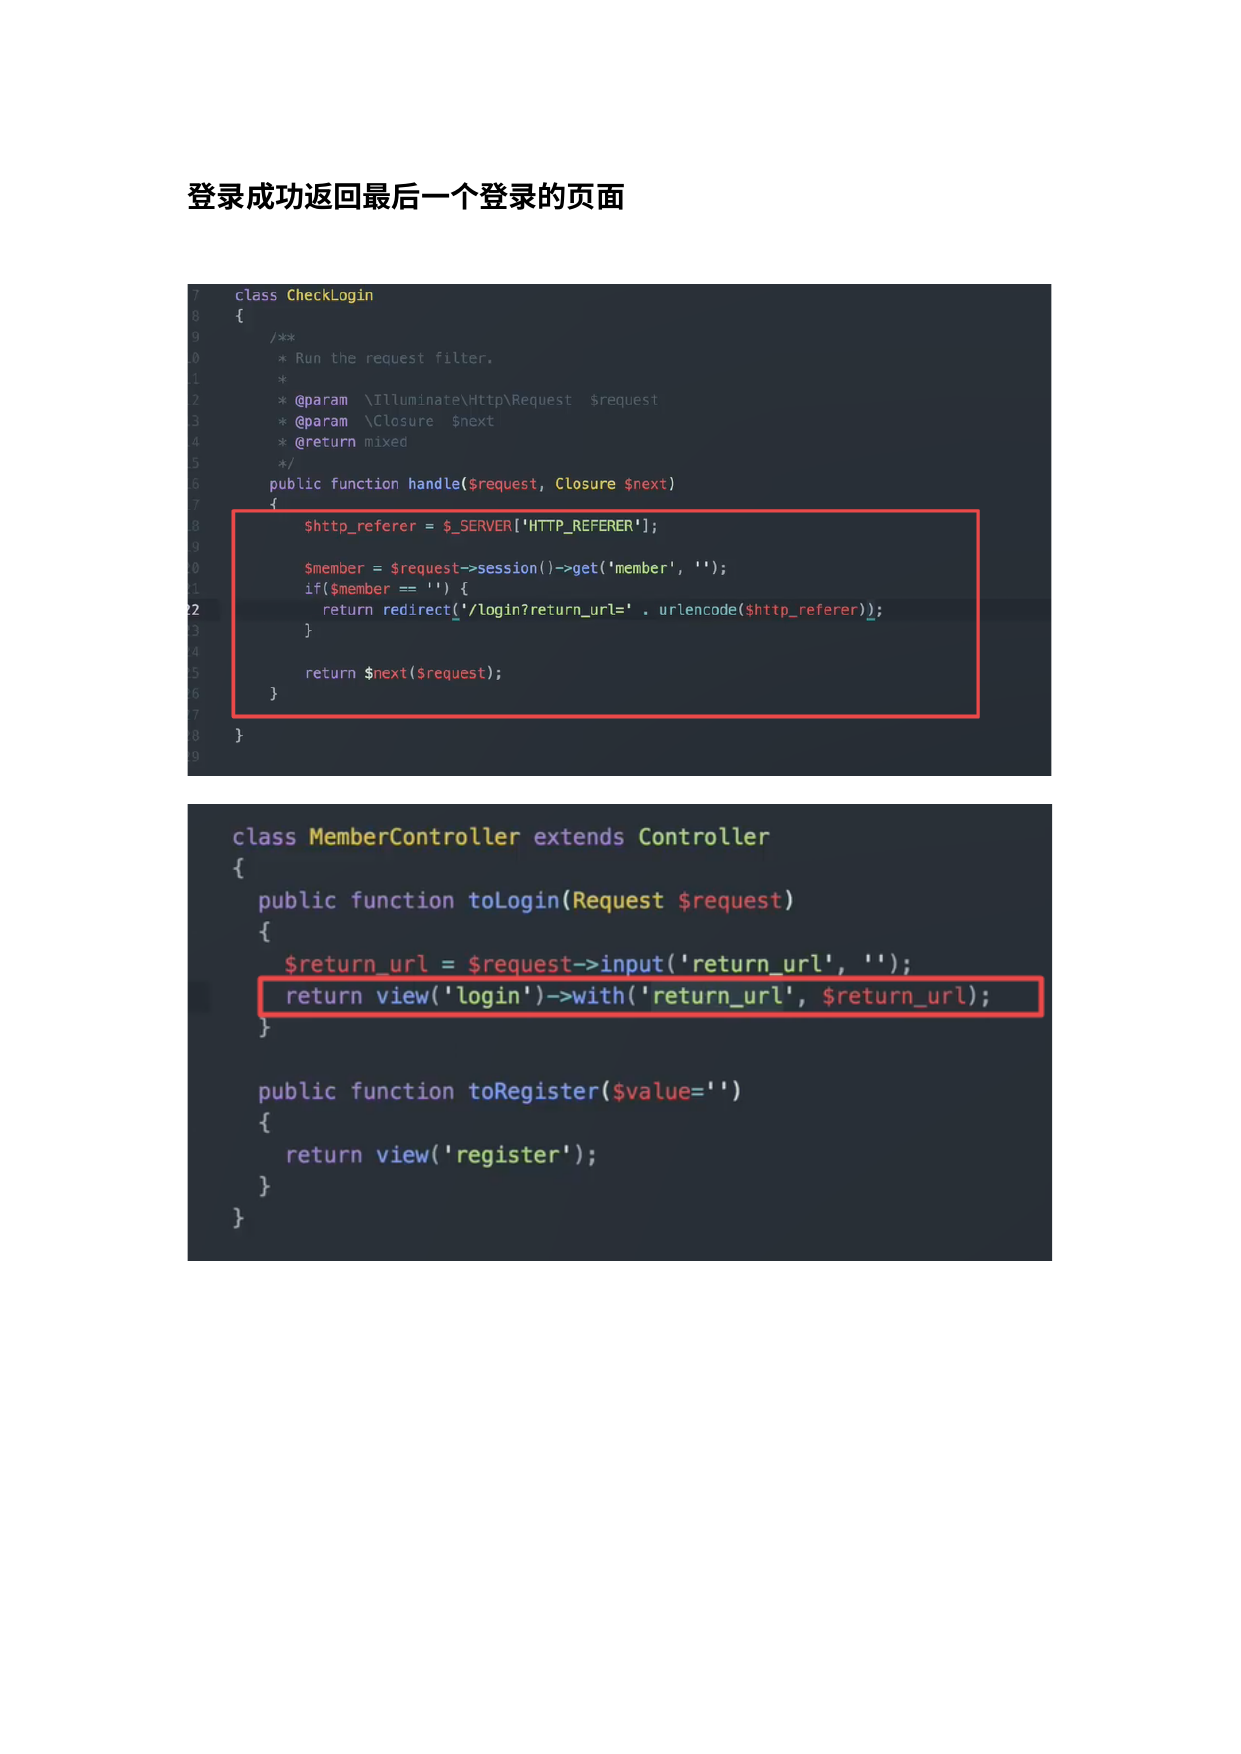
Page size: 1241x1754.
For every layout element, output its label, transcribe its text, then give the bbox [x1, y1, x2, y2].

picture [187, 284, 1052, 776]
subtitle 登录成功返回最后一个登录的页面 [187, 162, 1053, 227]
picture [187, 804, 1053, 1261]
